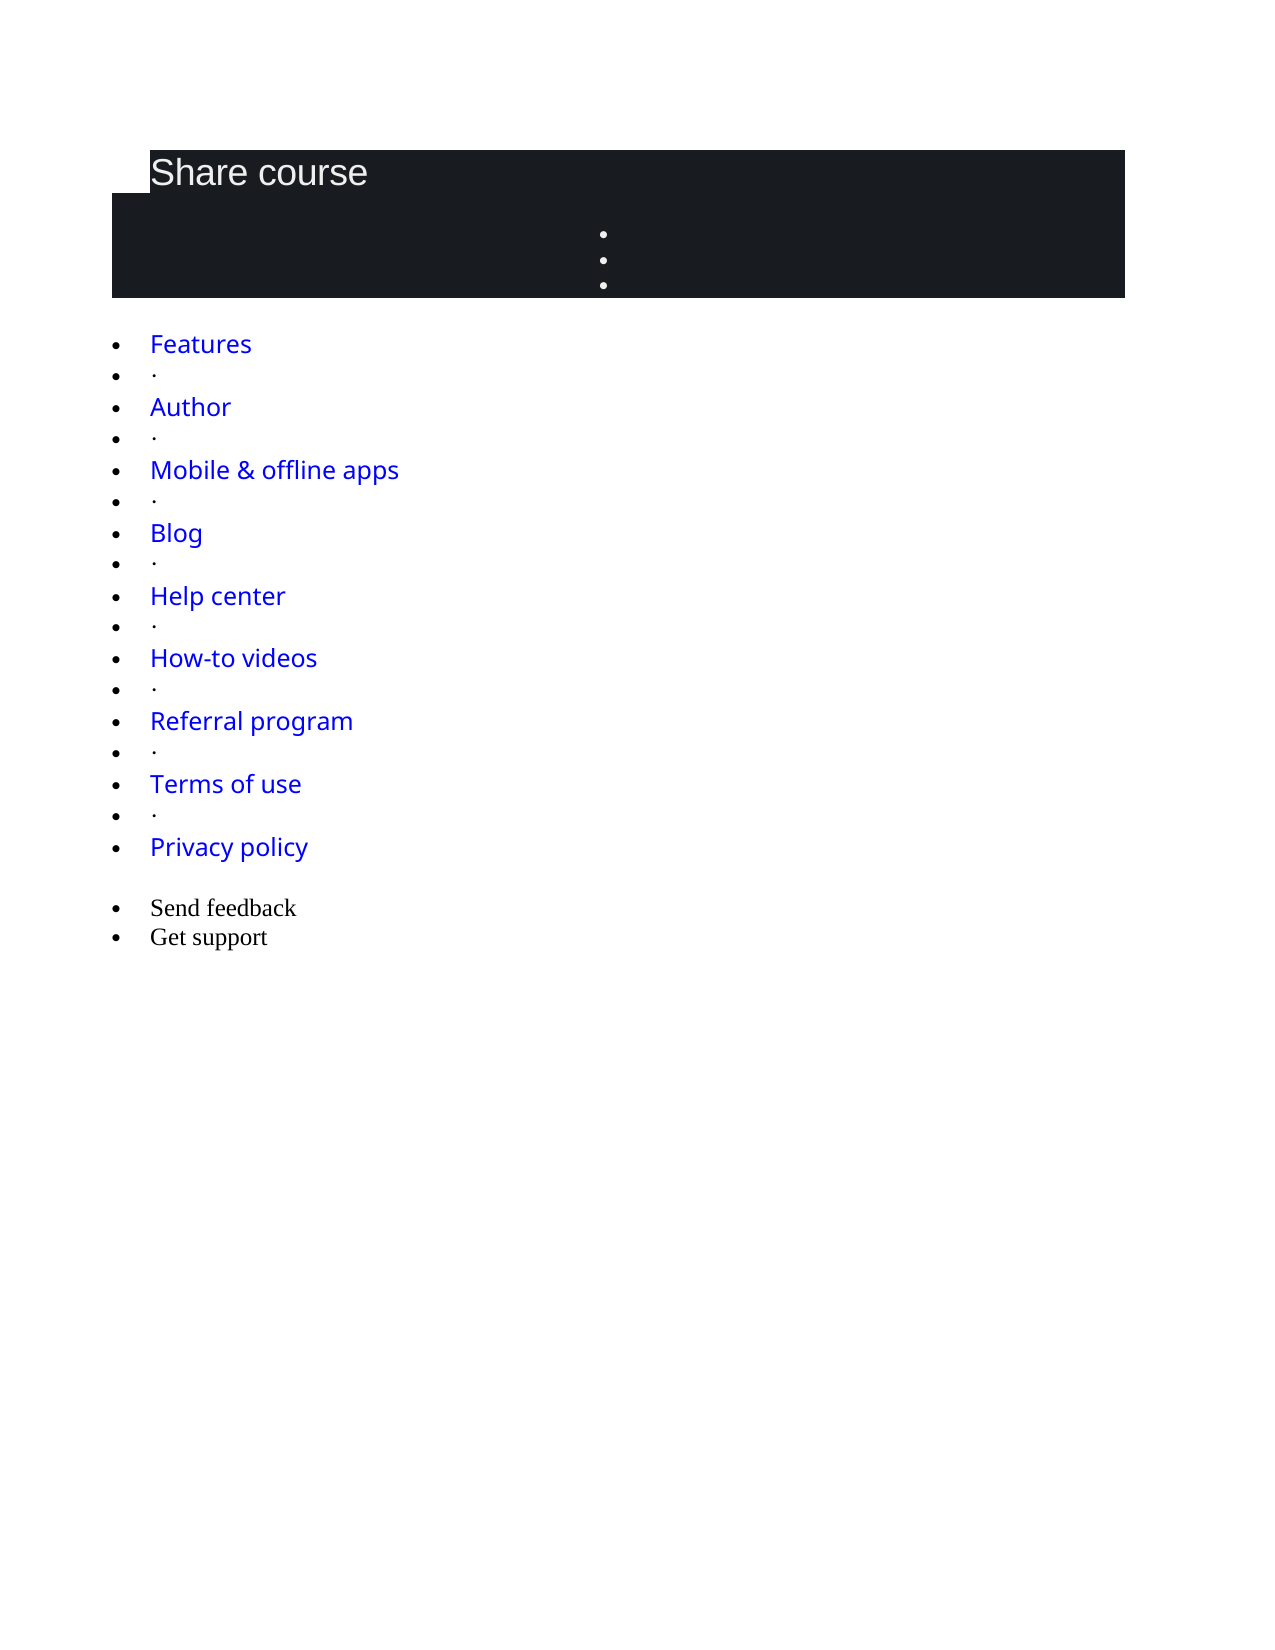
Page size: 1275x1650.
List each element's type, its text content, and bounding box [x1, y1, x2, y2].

list · [112, 612, 1125, 641]
list Get support [112, 922, 1125, 950]
list Privacy policy [112, 829, 1125, 864]
text Share course [150, 150, 1125, 193]
list How-to videos [112, 641, 1125, 675]
list Send feedback [112, 893, 1125, 922]
list · [112, 675, 1125, 704]
list · [112, 801, 1125, 829]
list · [112, 424, 1125, 453]
list · [112, 487, 1125, 516]
list Blog [112, 516, 1125, 549]
list Terms of use [112, 767, 1125, 801]
list Referral program [112, 704, 1125, 738]
list Mobile & offline apps [112, 453, 1125, 487]
list · [112, 738, 1125, 767]
list · [112, 549, 1125, 578]
list Author [112, 390, 1125, 424]
list Features [112, 327, 1125, 361]
list · [112, 361, 1125, 390]
list Help center [112, 578, 1125, 612]
